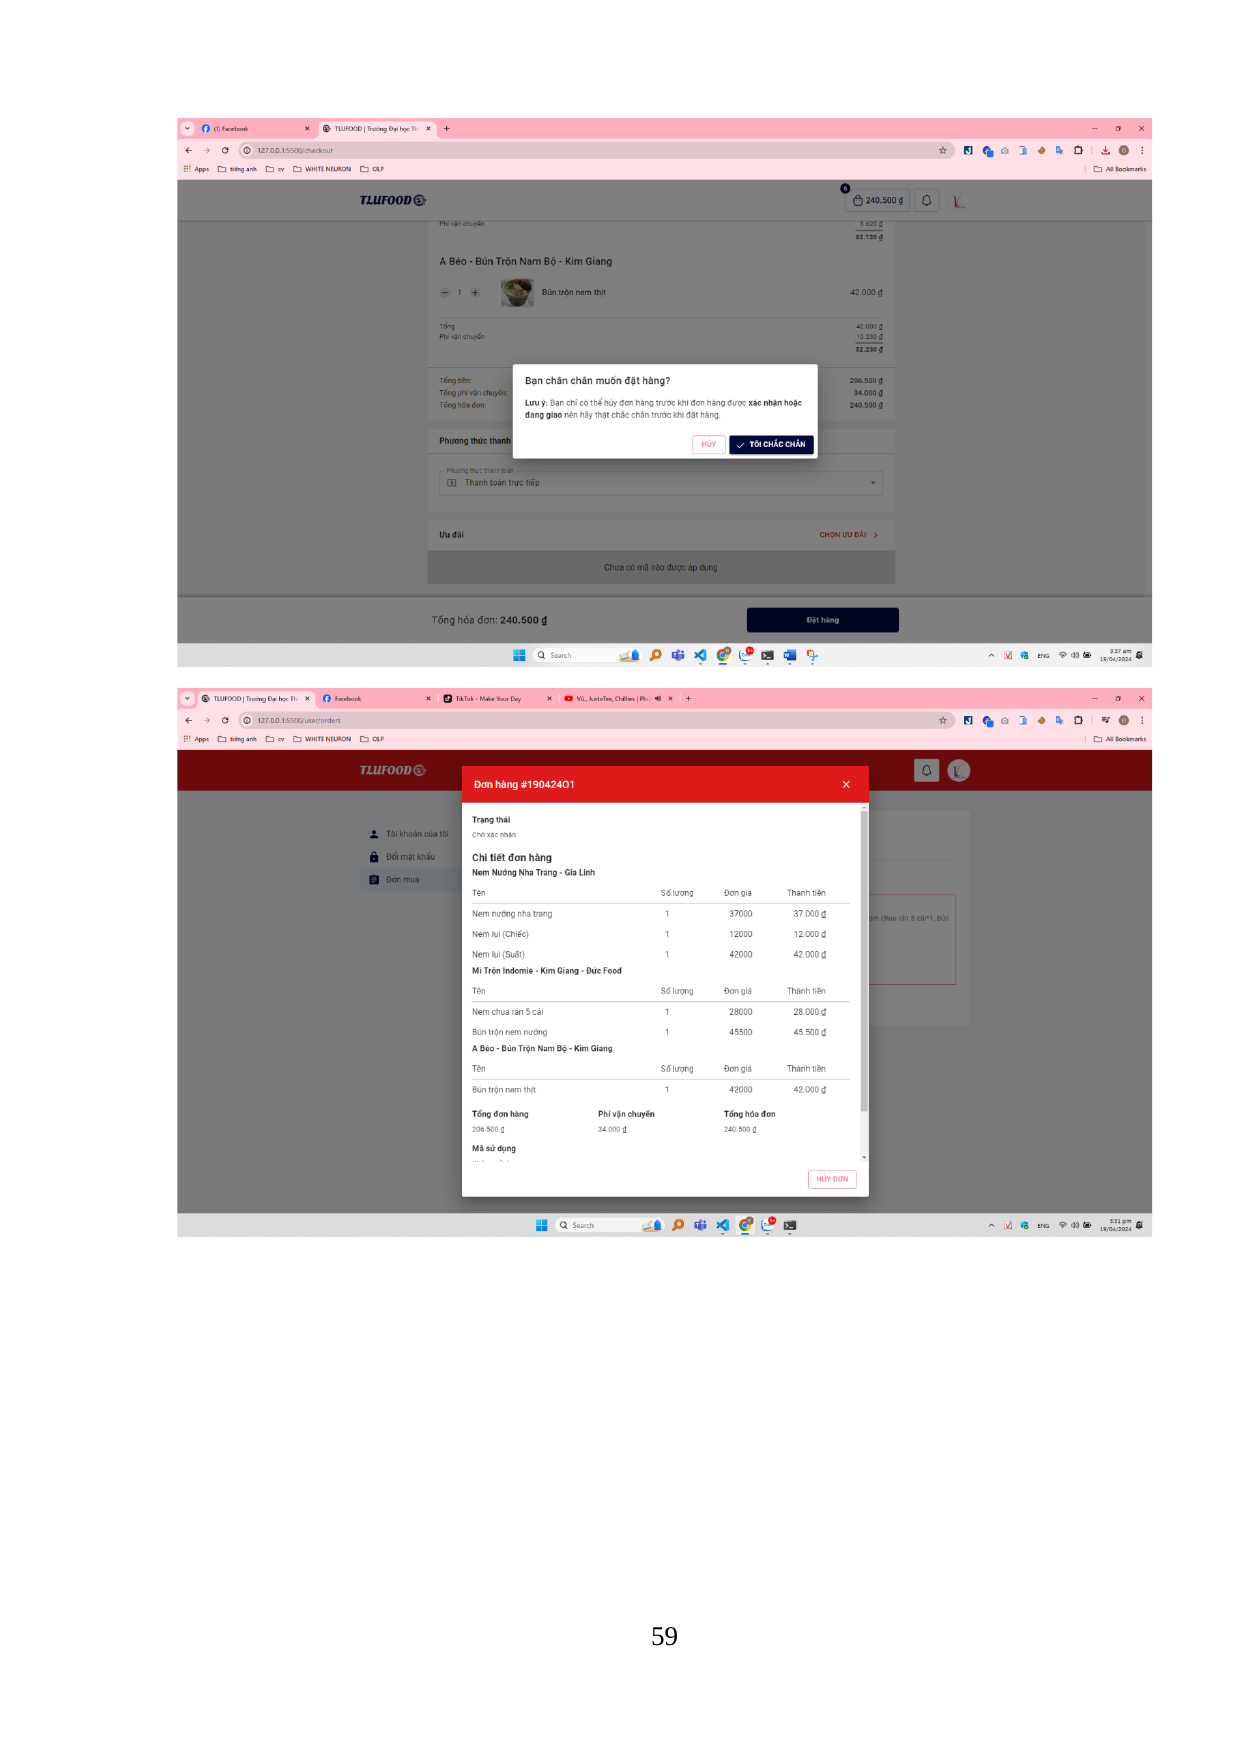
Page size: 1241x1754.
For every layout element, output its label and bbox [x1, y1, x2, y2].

picture [177, 118, 1153, 667]
picture [177, 688, 1153, 1237]
